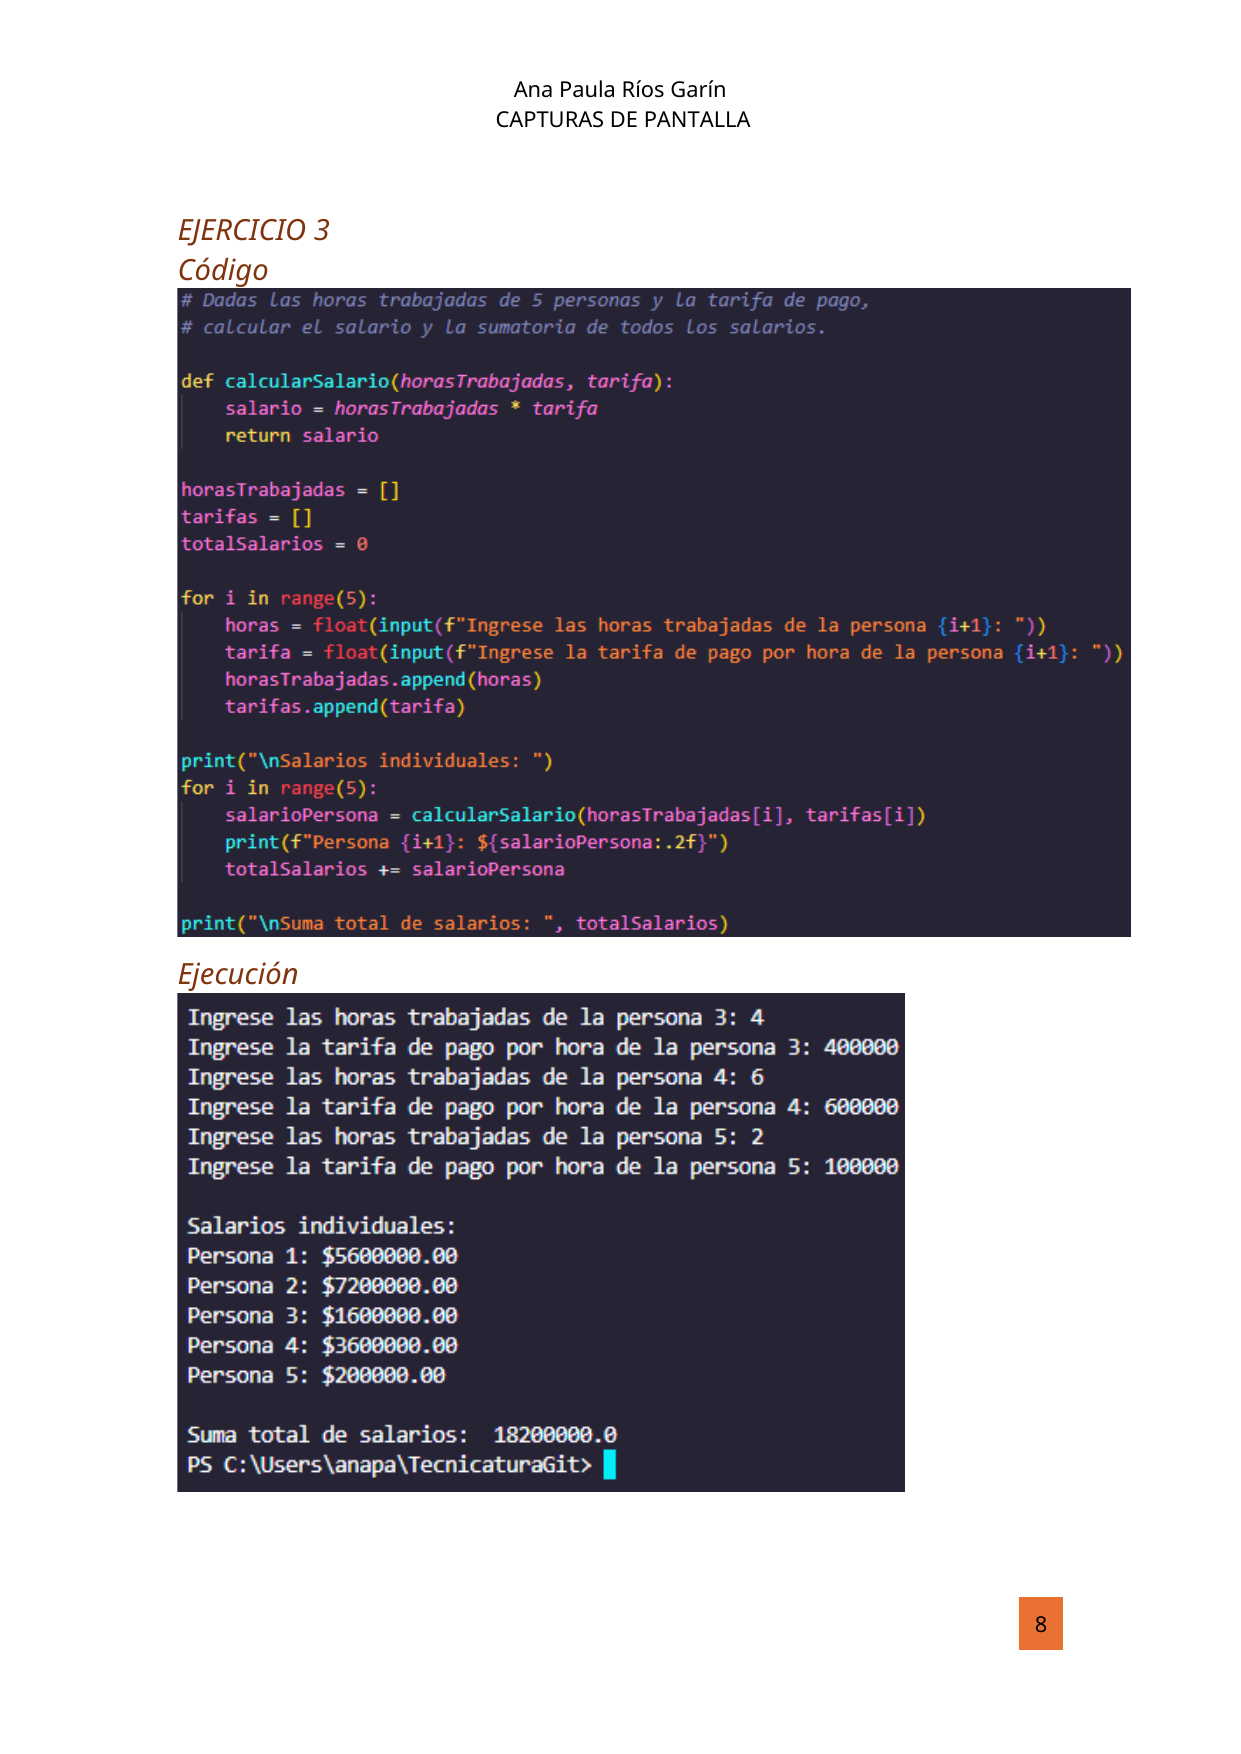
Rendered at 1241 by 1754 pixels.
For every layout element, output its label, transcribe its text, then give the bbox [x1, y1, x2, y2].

picture [177, 993, 905, 1492]
subtitle EJERCICIO 3 [177, 209, 1063, 249]
subtitle Ejecución [177, 953, 1063, 993]
subtitle Código [177, 249, 1063, 288]
picture [177, 288, 1131, 937]
